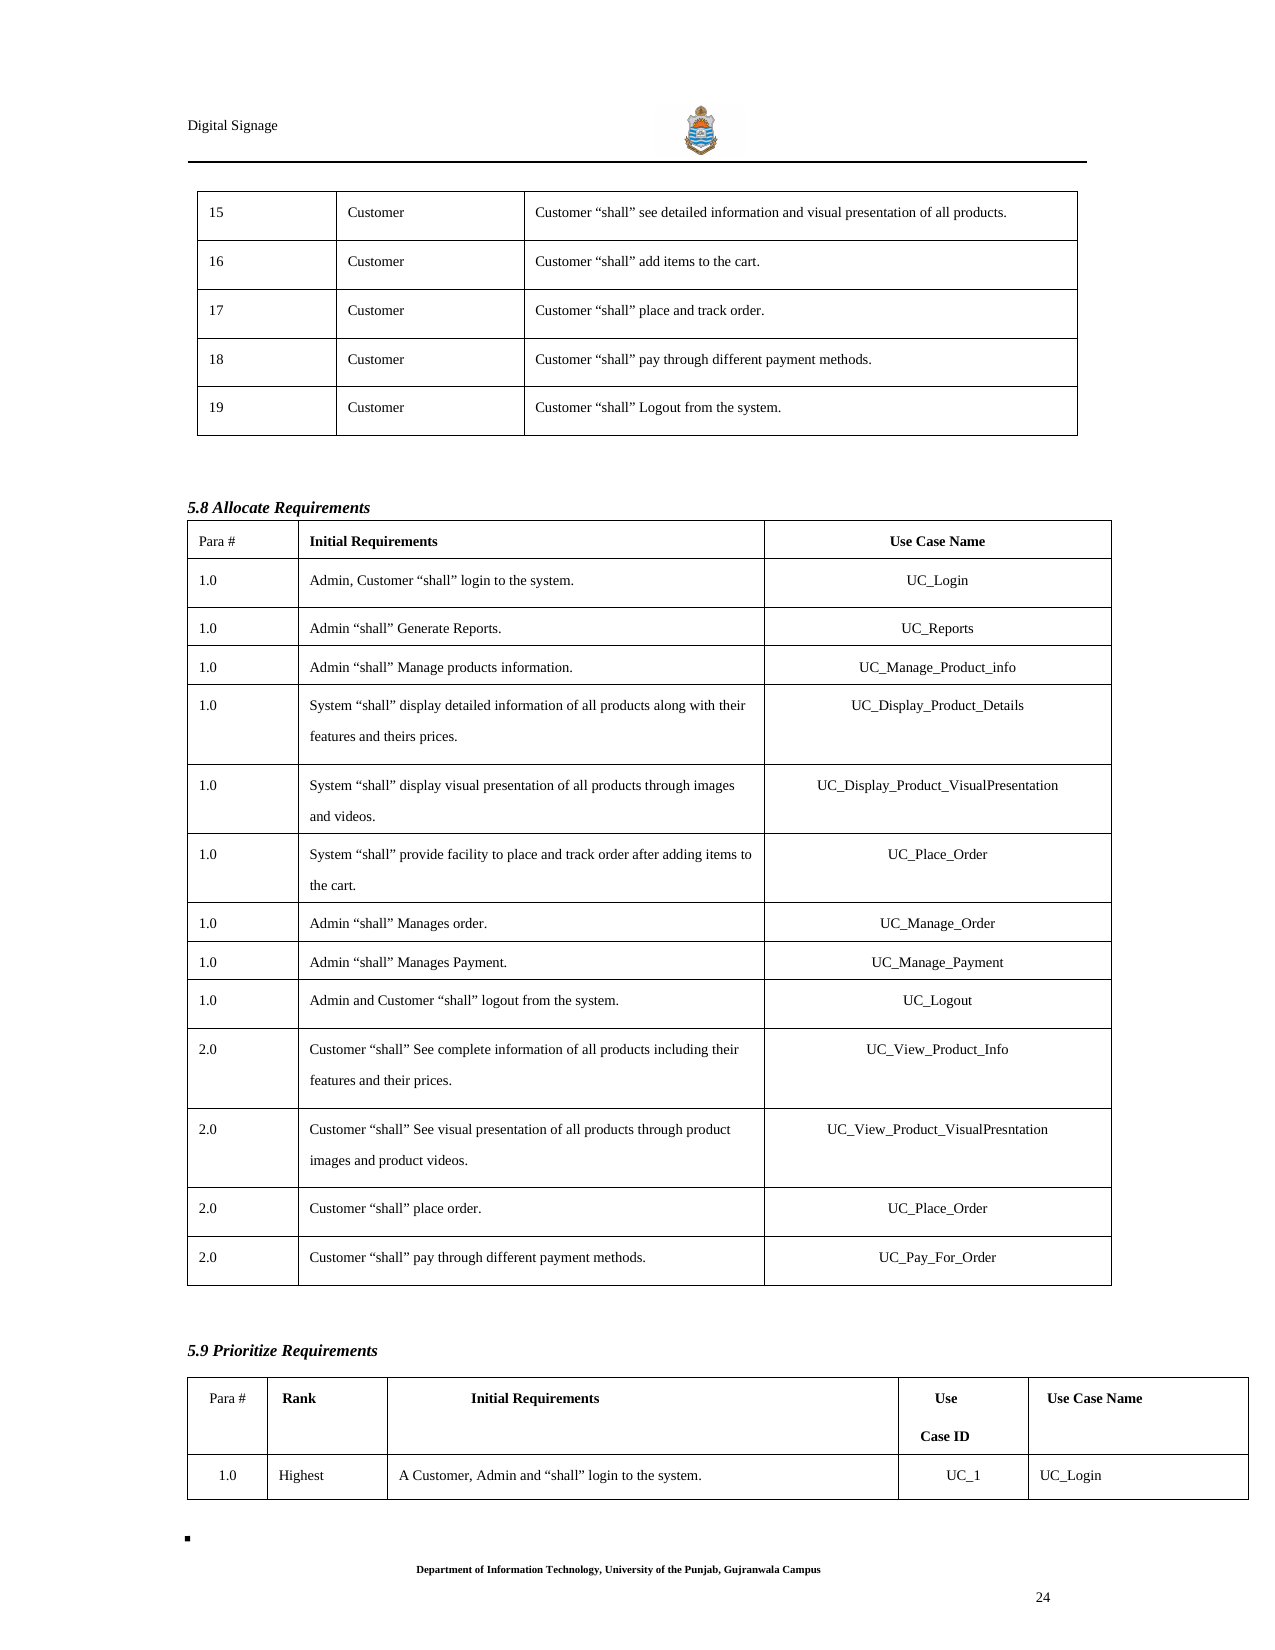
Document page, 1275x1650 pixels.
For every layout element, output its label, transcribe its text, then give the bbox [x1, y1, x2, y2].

picture [655, 105, 746, 156]
subtitle 5.8 Allocate Requirements [187, 484, 1087, 517]
subtitle 5.9 Prioritize Requirements [187, 1327, 1087, 1360]
